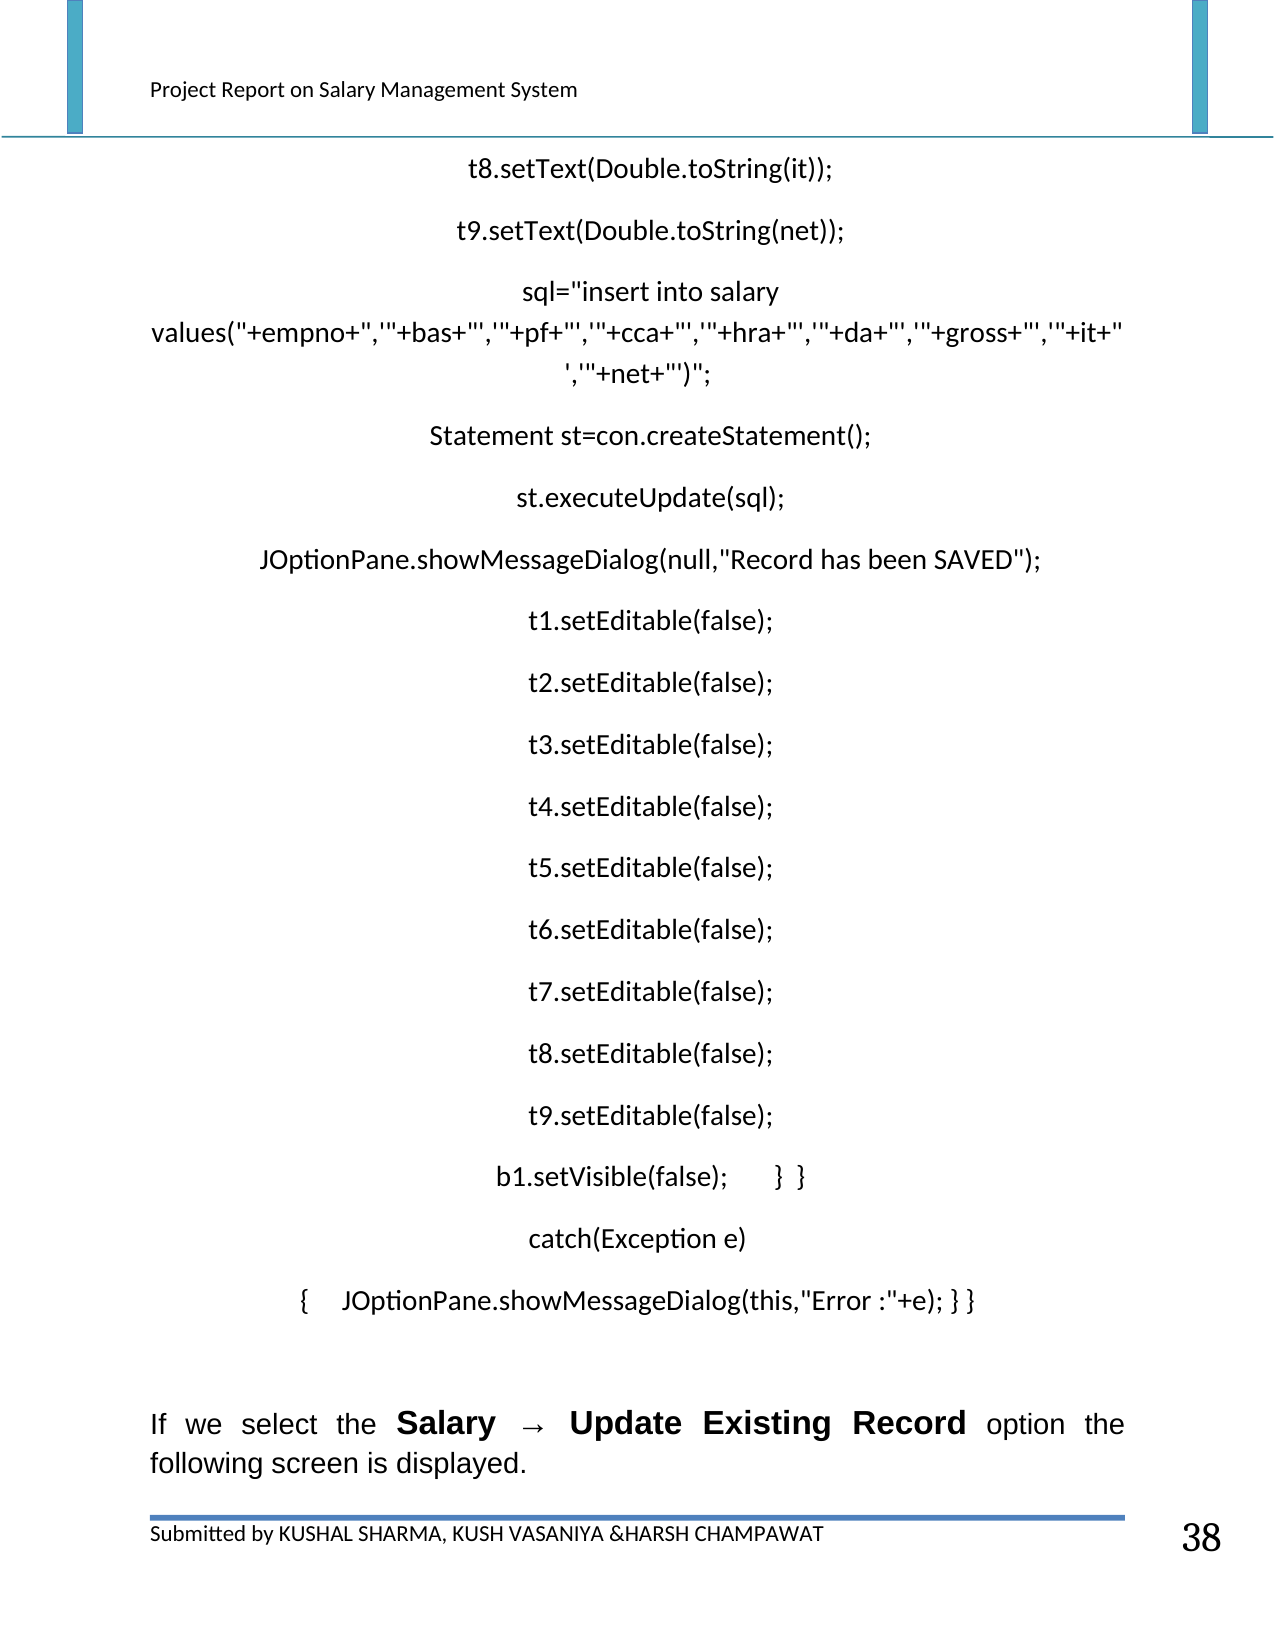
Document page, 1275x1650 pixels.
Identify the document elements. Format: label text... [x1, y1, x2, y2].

text t4.setEditable(false); [150, 788, 1125, 823]
text t5.setEditable(false); [150, 849, 1125, 885]
text If we select the Salary → Update Existing Record option the following screen is displayed. [150, 1403, 1125, 1480]
text sql="insert into salary values("+empno+",'"+bas+"','"+pf+"','"+cca+"','"+hra+"','"+da+"','"+gross+"','"+it+"','"+net+"')"; [150, 273, 1125, 391]
text t2.setEditable(false); [150, 664, 1125, 700]
text st.executeUpdate(sql); [150, 479, 1125, 514]
text t6.setEditable(false); [150, 911, 1125, 947]
text b1.setVisible(false); } } [150, 1158, 1125, 1194]
text t9.setEditable(false); [150, 1097, 1125, 1132]
text catch(Exception e) [150, 1220, 1125, 1256]
text Statement st=con.createStatement(); [150, 417, 1125, 453]
text t8.setEditable(false); [150, 1035, 1125, 1071]
text t3.setEditable(false); [150, 726, 1125, 762]
text t9.setText(Double.toString(net)); [150, 212, 1125, 247]
text t1.setEditable(false); [150, 602, 1125, 638]
text t8.setText(Double.toString(it)); [150, 150, 1125, 186]
text t7.setEditable(false); [150, 973, 1125, 1009]
text { JOptionPane.showMessageDialog(this,"Error :"+e); } } [150, 1282, 1125, 1318]
text JOptionPane.showMessageDialog(null,"Record has been SAVED"); [150, 541, 1125, 576]
